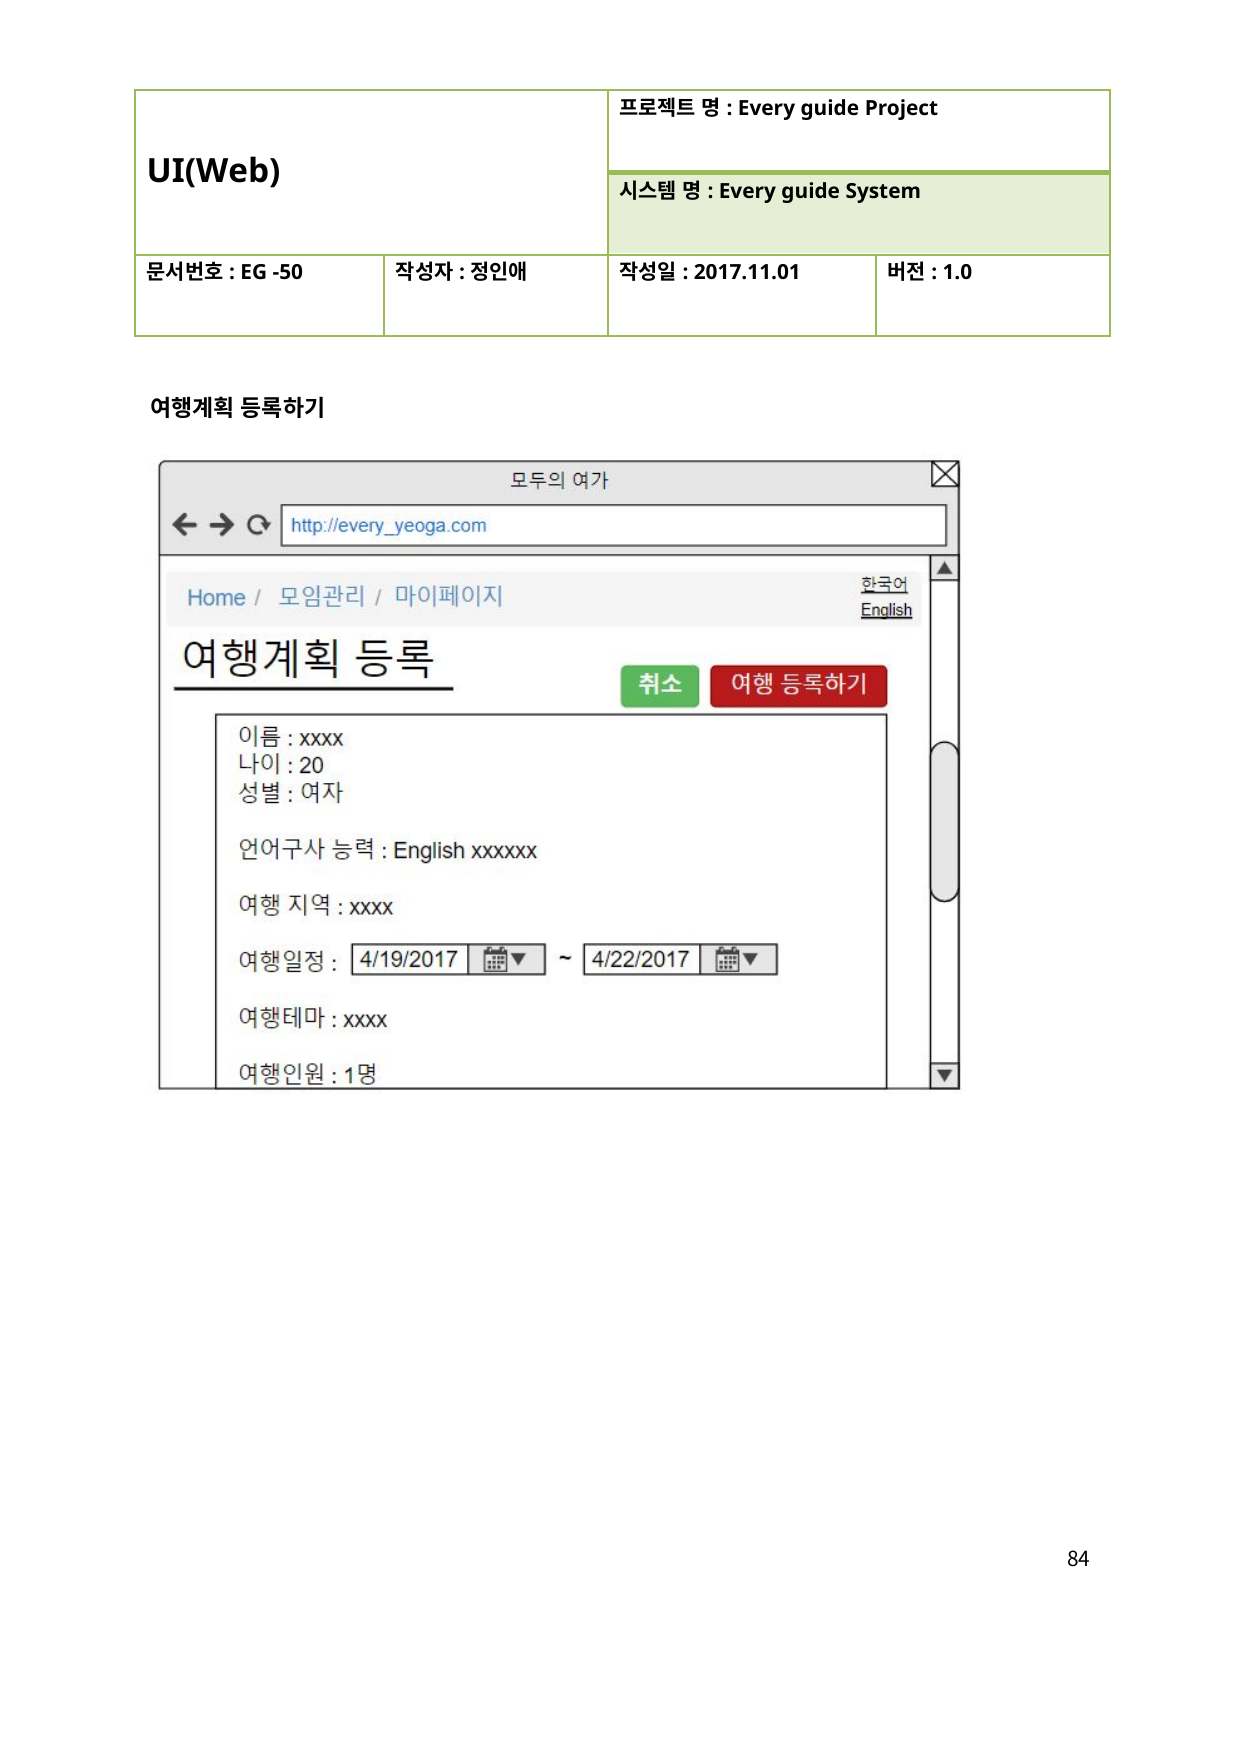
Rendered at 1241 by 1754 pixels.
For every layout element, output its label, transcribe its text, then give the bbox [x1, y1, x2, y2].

picture [150, 454, 974, 1101]
text 여행계획 등록하기 [150, 389, 1090, 423]
